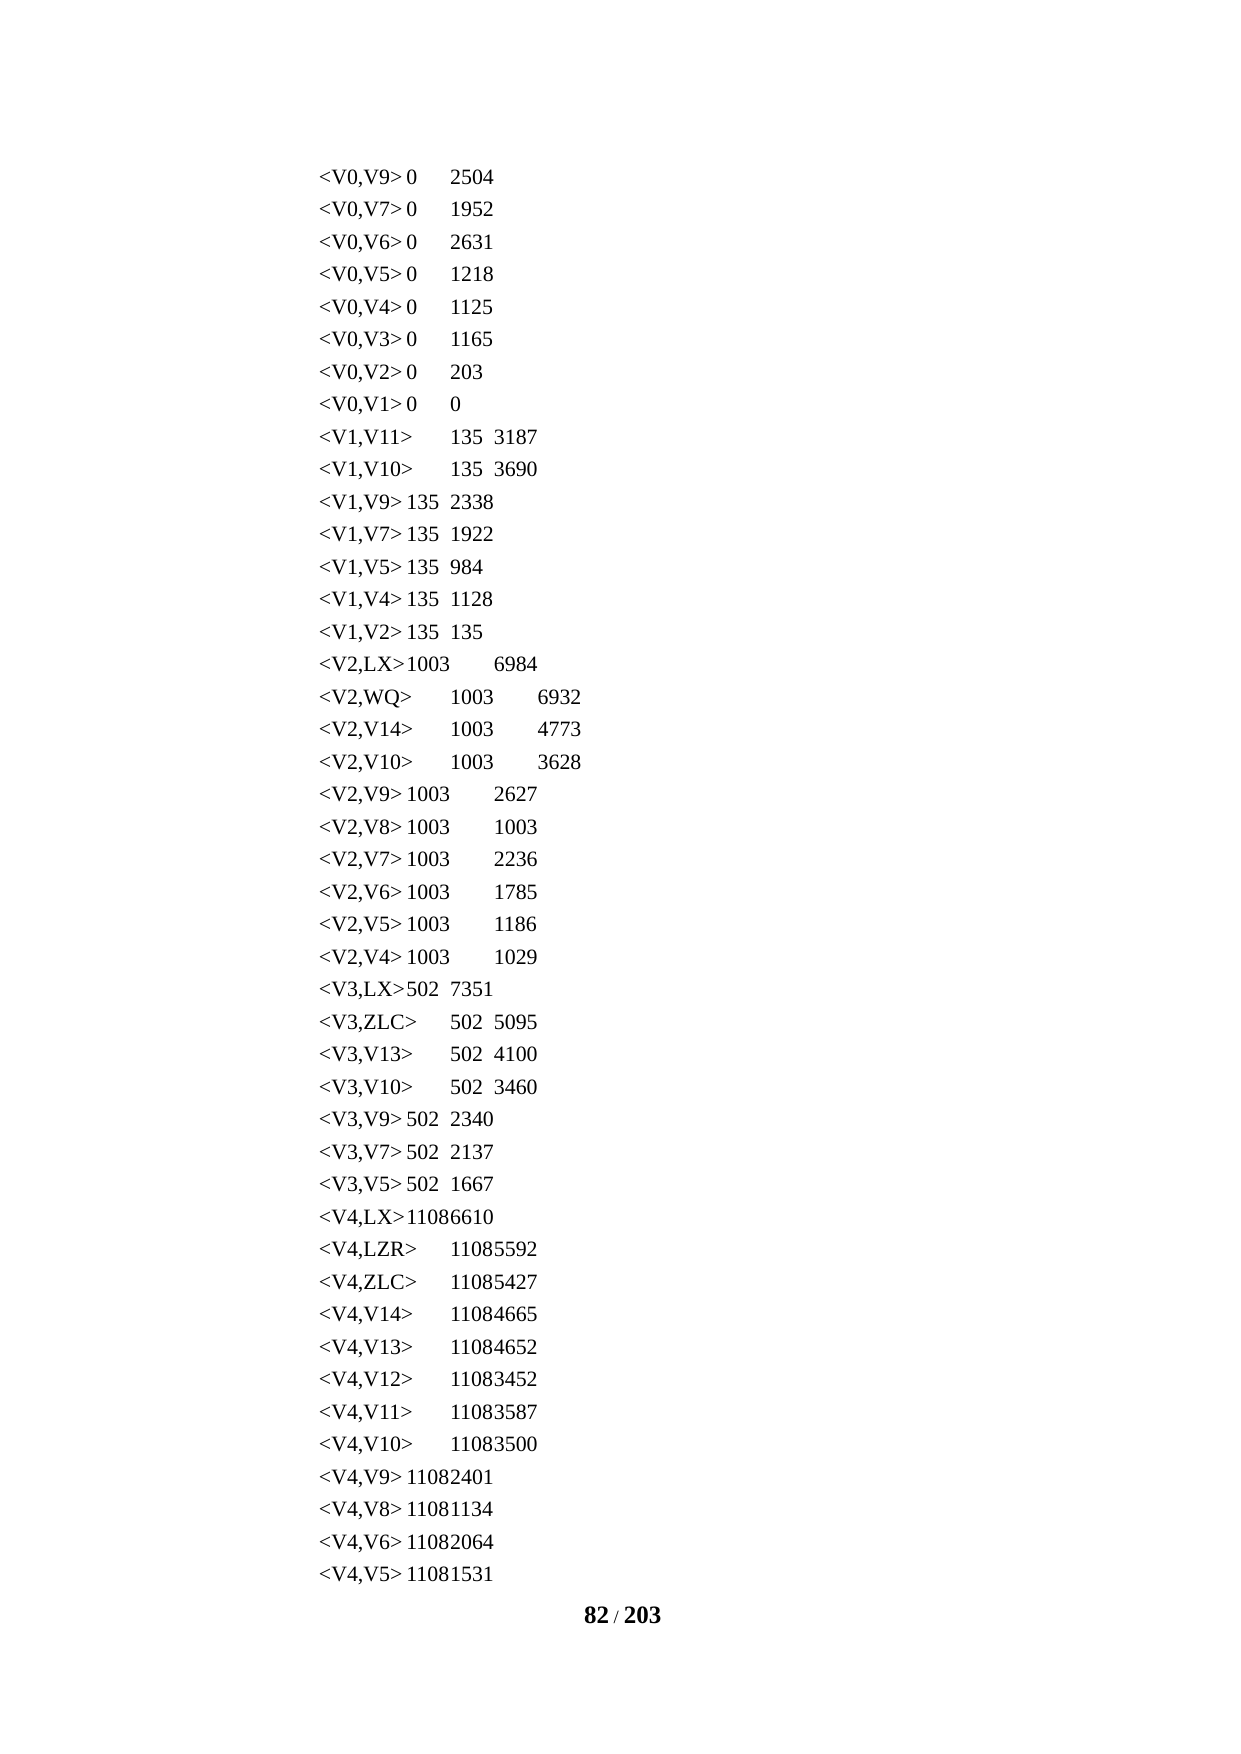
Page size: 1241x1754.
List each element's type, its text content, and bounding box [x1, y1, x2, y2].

list <V0,V9> 0 2504 [275, 160, 1053, 193]
list <V4,V8> 1108 1134 [275, 1493, 1053, 1525]
list <V1,V9> 135 2338 [275, 485, 1053, 518]
list <V3,V7> 502 2137 [275, 1135, 1053, 1168]
list <V1,V11> 135 3187 [275, 420, 1053, 453]
list <V0,V5> 0 1218 [275, 258, 1053, 290]
list <V4,V11> 1108 3587 [275, 1395, 1053, 1428]
list <V1,V7> 135 1922 [275, 518, 1053, 550]
list <V2,V8> 1003 1003 [275, 810, 1053, 843]
list <V3,V5> 502 1667 [275, 1168, 1053, 1200]
list <V4,ZLC> 1108 5427 [275, 1265, 1053, 1298]
list <V0,V2> 0 203 [275, 355, 1053, 388]
list <V2,V4> 1003 1029 [275, 940, 1053, 973]
list <V0,V4> 0 1125 [275, 290, 1053, 323]
list <V2,V5> 1003 1186 [275, 908, 1053, 940]
list <V2,V7> 1003 2236 [275, 843, 1053, 875]
list <V0,V6> 0 2631 [275, 225, 1053, 258]
list <V4,V14> 1108 4665 [275, 1298, 1053, 1330]
list <V3,V10> 502 3460 [275, 1070, 1053, 1103]
list <V1,V2> 135 135 [275, 615, 1053, 648]
list <V4,V10> 1108 3500 [275, 1428, 1053, 1460]
list <V0,V3> 0 1165 [275, 323, 1053, 355]
list <V3,LX> 502 7351 [275, 973, 1053, 1005]
list <V4,V13> 1108 4652 [275, 1330, 1053, 1363]
list <V1,V5> 135 984 [275, 550, 1053, 583]
list <V0,V1> 0 0 [275, 388, 1053, 420]
list <V4,V6> 1108 2064 [275, 1525, 1053, 1558]
list <V1,V10> 135 3690 [275, 453, 1053, 485]
list <V2,V6> 1003 1785 [275, 875, 1053, 908]
list <V2,LX> 1003 6984 [275, 648, 1053, 680]
list <V2,WQ> 1003 6932 [275, 680, 1053, 713]
list <V4,V5> 1108 1531 [275, 1558, 1053, 1590]
list <V0,V7> 0 1952 [275, 193, 1053, 225]
list <V3,ZLC> 502 5095 [275, 1005, 1053, 1038]
list <V2,V9> 1003 2627 [275, 778, 1053, 810]
list <V1,V4> 135 1128 [275, 583, 1053, 615]
list <V4,V12> 1108 3452 [275, 1363, 1053, 1395]
list <V3,V9> 502 2340 [275, 1103, 1053, 1135]
list <V4,LX> 1108 6610 [275, 1200, 1053, 1233]
list <V2,V14> 1003 4773 [275, 713, 1053, 745]
list <V4,LZR> 1108 5592 [275, 1233, 1053, 1265]
list <V4,V9> 1108 2401 [275, 1460, 1053, 1493]
list <V3,V13> 502 4100 [275, 1038, 1053, 1070]
list <V2,V10> 1003 3628 [275, 745, 1053, 778]
